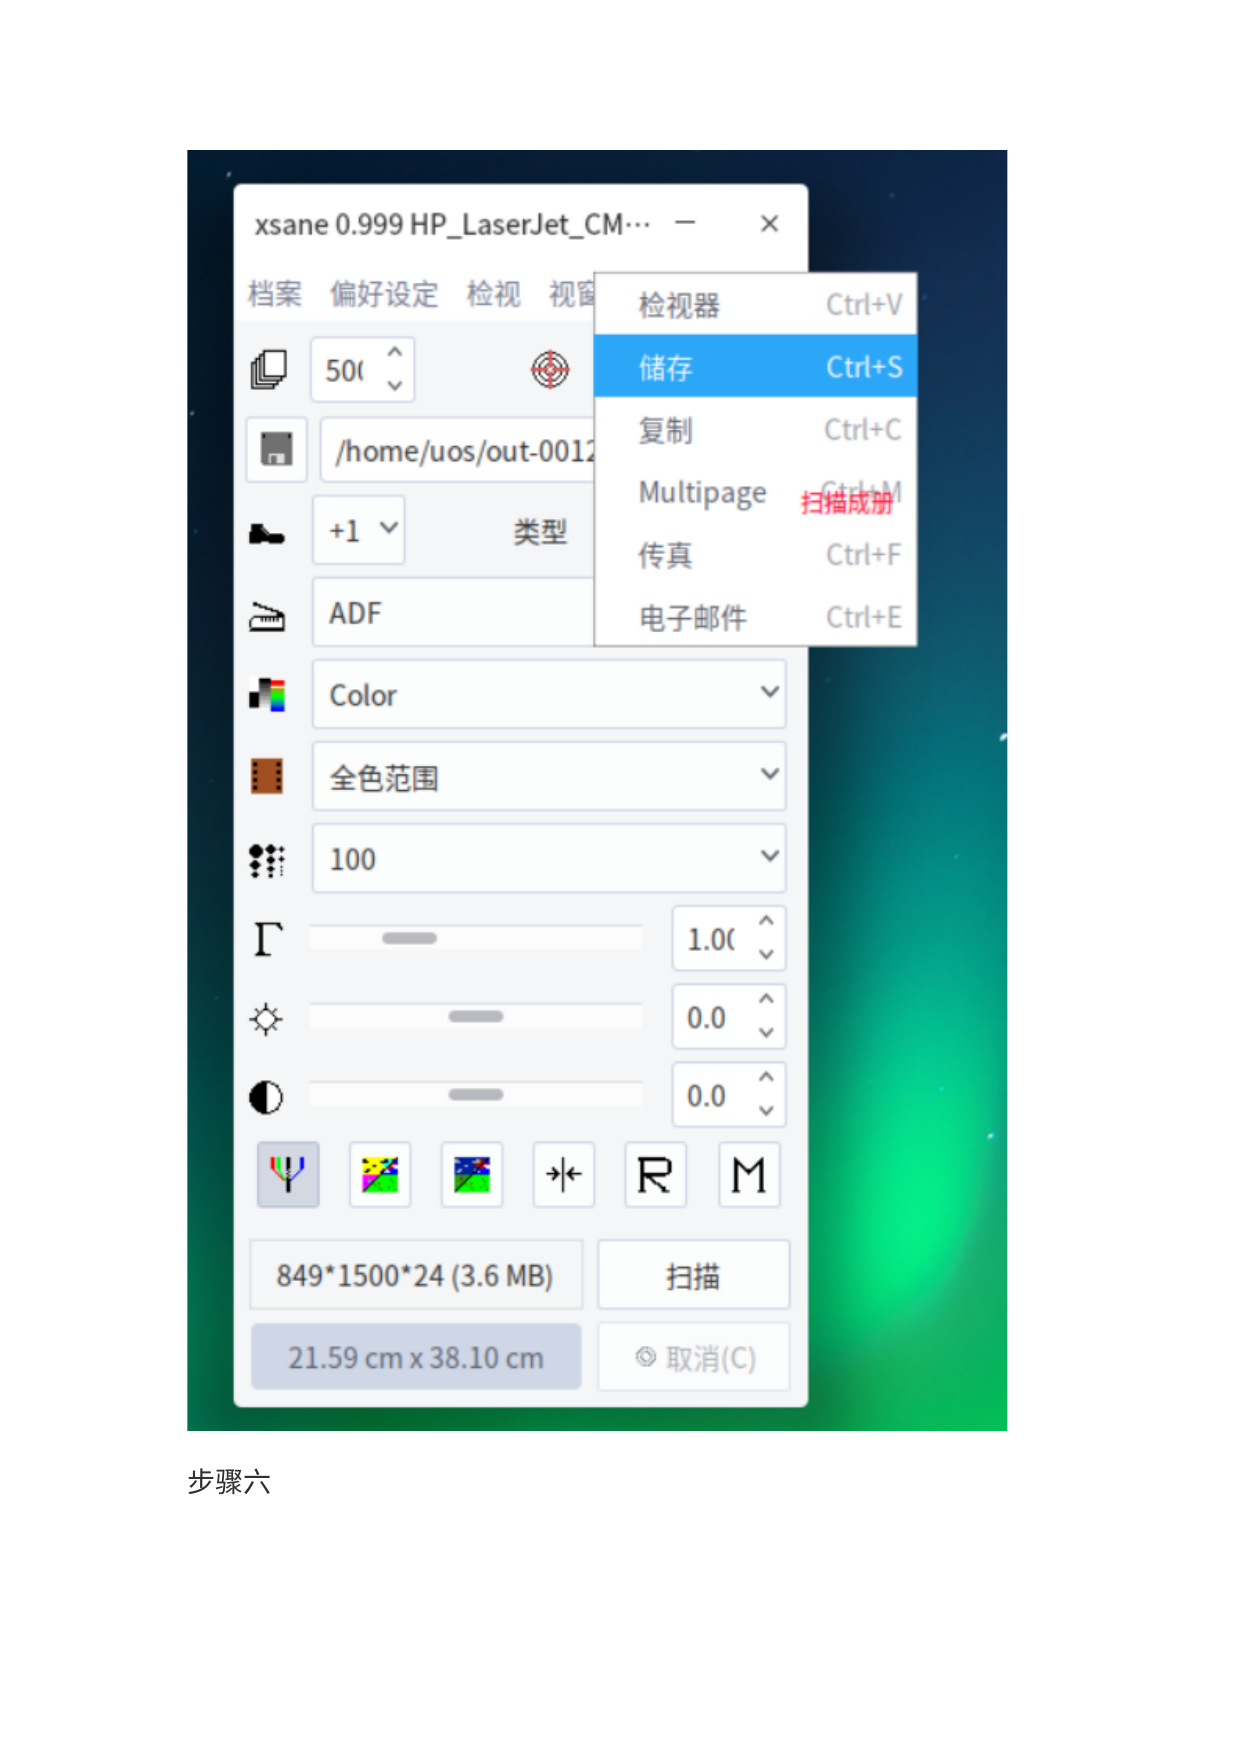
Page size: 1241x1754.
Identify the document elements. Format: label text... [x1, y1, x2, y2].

text 步骤六 [187, 1460, 1053, 1501]
picture [187, 150, 1008, 1431]
